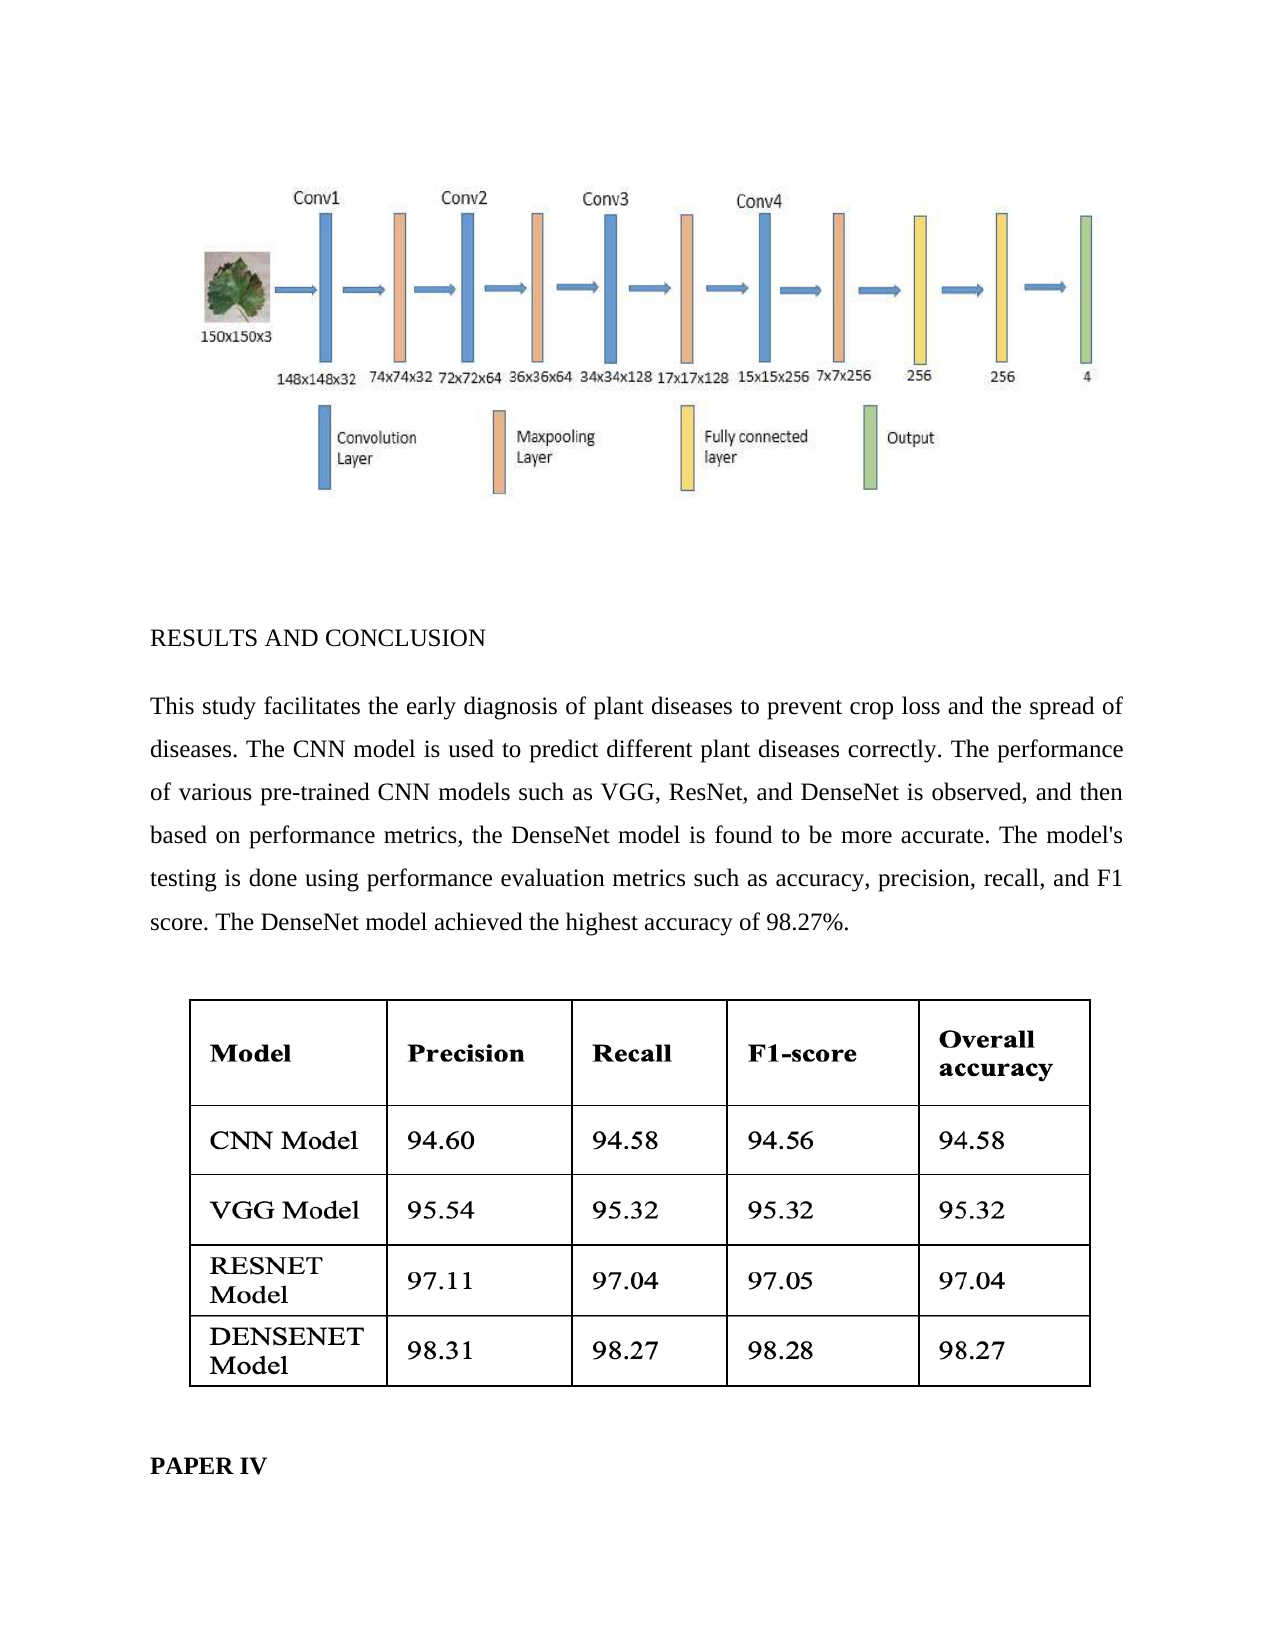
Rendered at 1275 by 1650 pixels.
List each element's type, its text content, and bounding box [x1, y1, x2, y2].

text PAPER IV [150, 1451, 1125, 1480]
text This study facilitates the early diagnosis of plant diseases to prevent crop loss and the spread of diseases. The CNN model is used to predict different plant diseases correctly. The performance of various pre-trained CNN models such as VGG, ResNet, and DenseNet is observed, and then based on performance metrics, the DenseNet model is found to be more accurate. The model's testing is done using performance evaluation metrics such as accuracy, precision, recall, and F1 score. The DenseNet model achieved the highest accuracy of 98.27%. [150, 691, 1125, 935]
text RESULTS AND CONCLUSION [150, 623, 1125, 652]
picture [150, 974, 1125, 1414]
picture [150, 150, 1125, 517]
